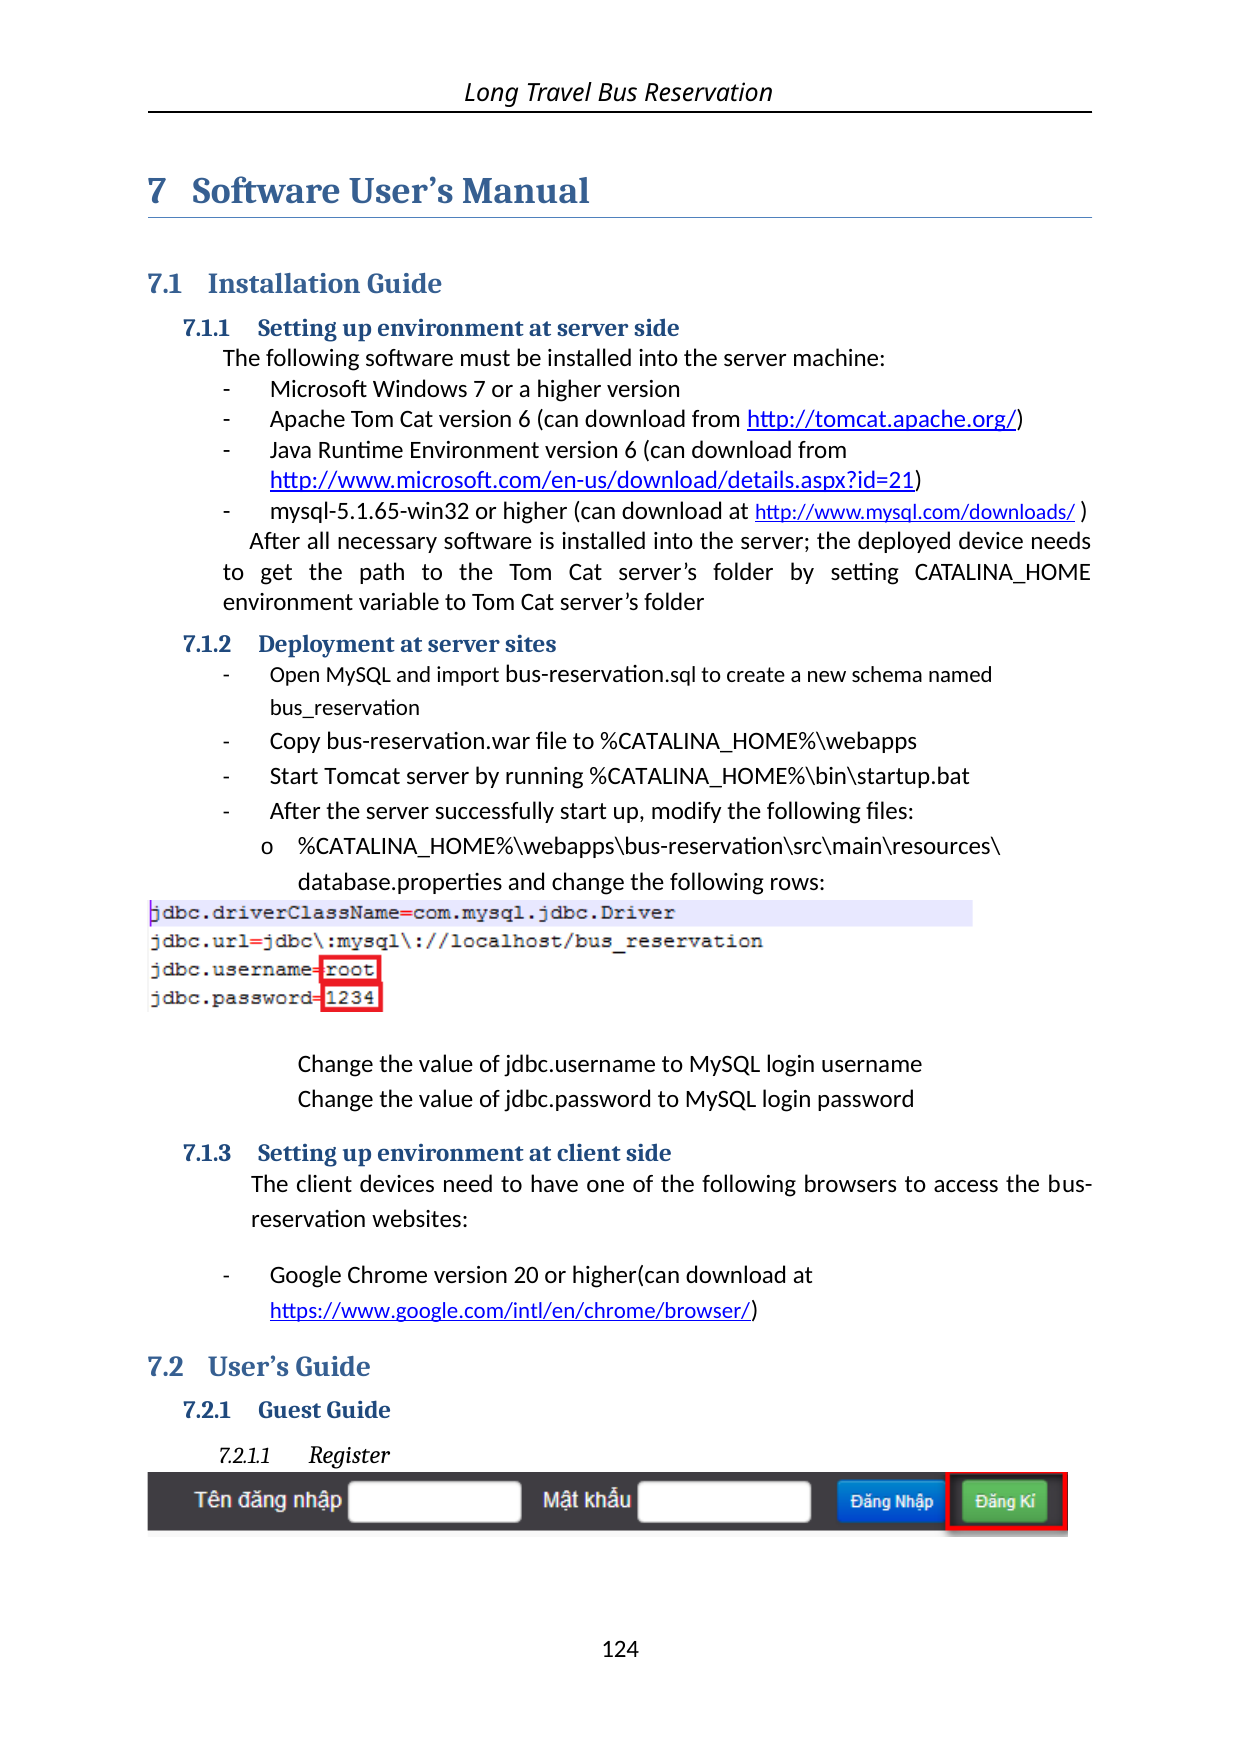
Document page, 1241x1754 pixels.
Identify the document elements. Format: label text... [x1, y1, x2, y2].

text Change the value of jdbc.username to MySQL login username [298, 1048, 1092, 1079]
list Microsoft Windows 7 or a higher version [223, 373, 1092, 403]
subtitle User’s Guide [148, 1350, 1092, 1383]
list Java Runtime Environment version 6 (can download from http://www.microsoft.com/en-us/download/details.aspx?id=21) [223, 434, 1092, 495]
list Google Chrome version 20 or higher(can download at https://www.google.com/intl/en/chrome/browser/) [223, 1259, 1092, 1324]
list Open MySQL and import bus-reservation.sql to create a new schema named bus_reservation [223, 658, 1092, 721]
subtitle Setting up environment at server side [183, 314, 1092, 342]
subtitle Installation Guide [148, 268, 1092, 301]
subtitle Deployment at server sites [183, 629, 1092, 658]
list Apache Tom Cat version 6 (can download from http://tomcat.apache.org/) [223, 403, 1092, 434]
text The following software must be installed into the server machine: [223, 342, 1092, 373]
text Change the value of jdbc.password to MySQL login password [298, 1083, 1092, 1114]
picture [147, 1472, 1068, 1537]
subtitle Register [218, 1441, 1092, 1470]
list Start Tomcat server by running %CATALINA_HOME%\bin\startup.bat [223, 760, 1092, 791]
list After the server successfully start up, modify the following files: [223, 795, 1092, 826]
list Copy bus-reservation.war file to %CATALINA_HOME%\webapps [223, 725, 1092, 756]
subtitle Setting up environment at client side [183, 1139, 1092, 1168]
subtitle Software User’s Manual [148, 170, 1092, 217]
picture [147, 900, 973, 1012]
list %CATALINA_HOME%\webapps\bus-reservation\src\main\resources\ database.properties and change the following rows: [260, 830, 1092, 896]
list mysql-5.1.65-win32 or higher (can download at http://www.mysql.com/downloads/ ) [223, 495, 1092, 526]
subtitle Guest Guide [183, 1396, 1092, 1424]
text After all necessary software is installed into the server; the deployed device needs to get the path to the Tom Cat server’s folder by setting CATALINA_HOME environment variable to Tom Cat server’s folder [223, 526, 1092, 617]
text The client devices need to have one of the following browsers to access the bus-reservation websites: [251, 1168, 1092, 1233]
